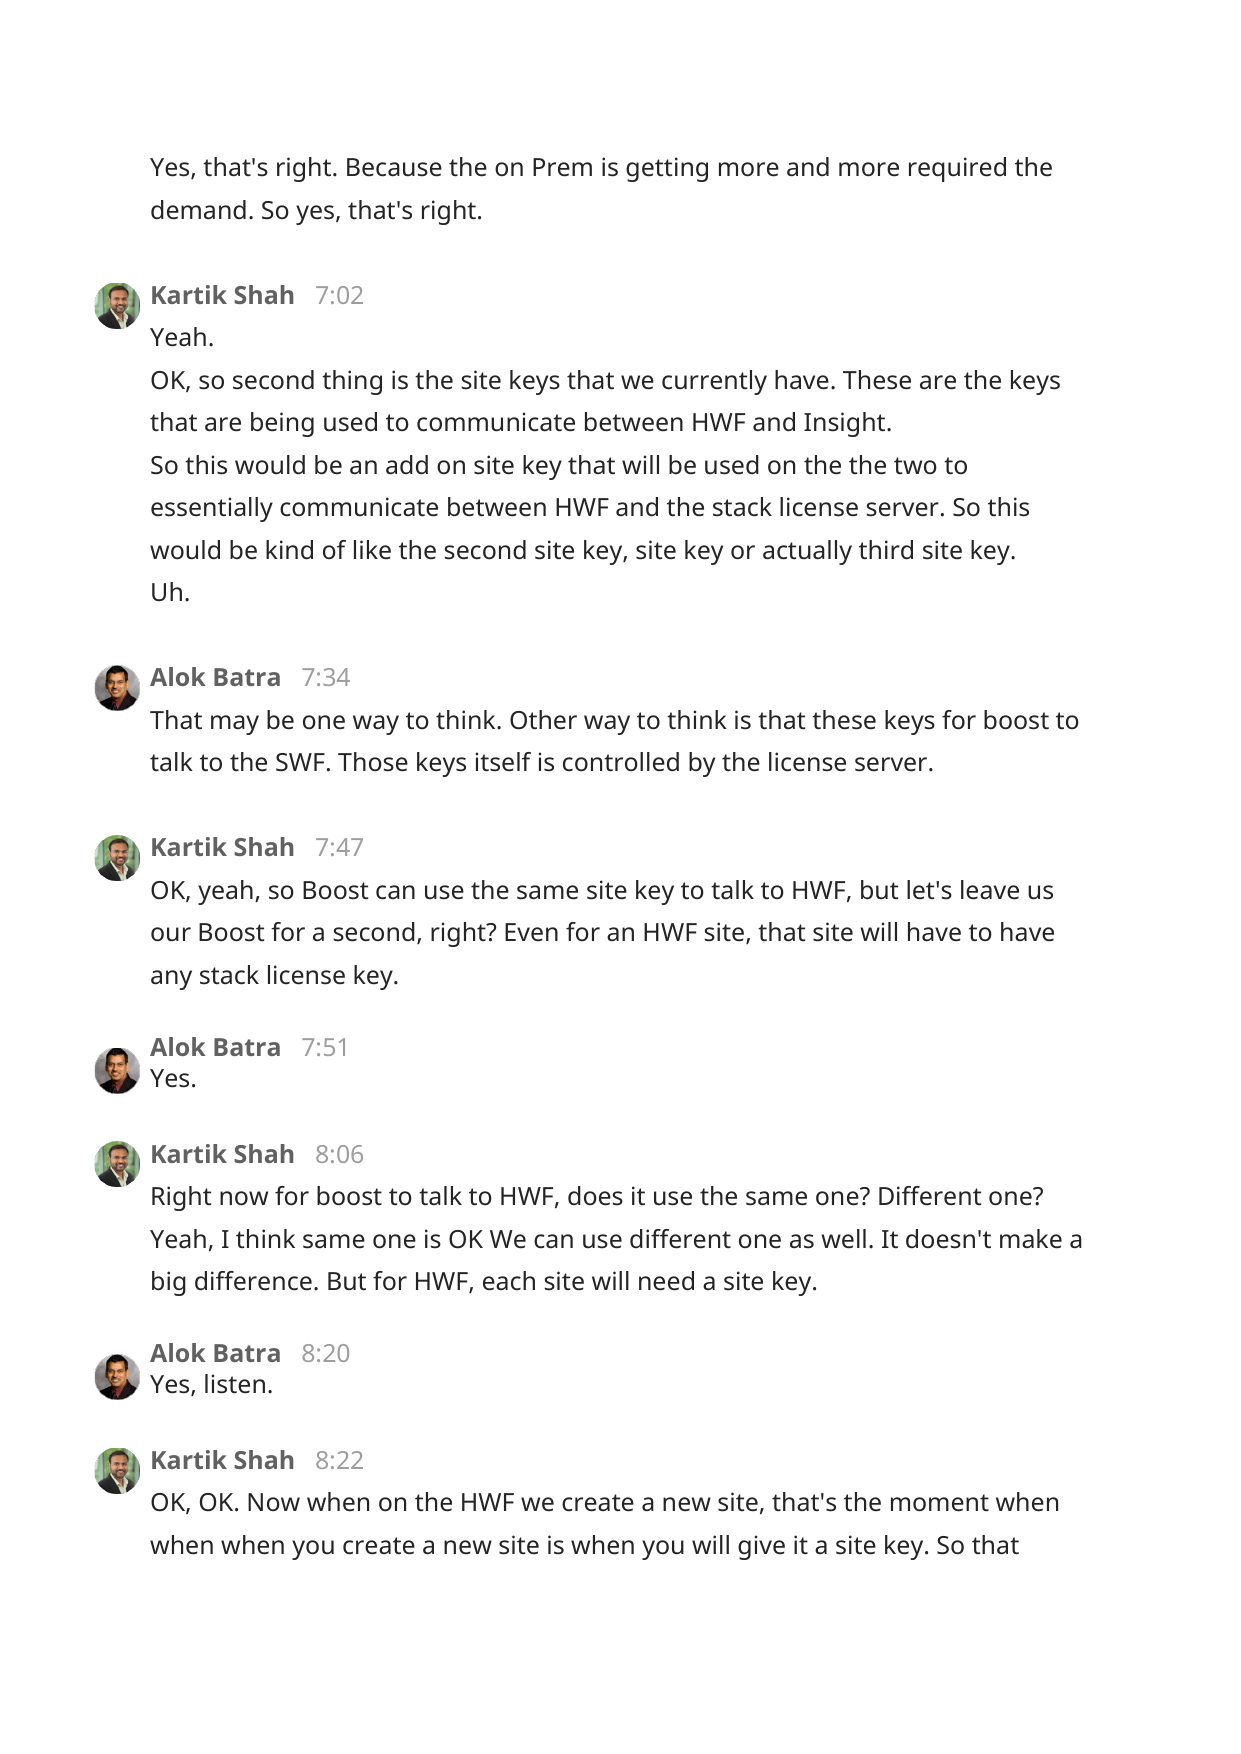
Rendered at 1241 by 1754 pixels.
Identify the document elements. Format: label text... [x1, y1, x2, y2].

picture [94, 1448, 140, 1494]
text Kartik Shah 7:02 Yeah. OK, so second thing is the site keys that we currently have. These are the keys that are being used to communicate between HWF and Insight. So this would be an add on site key that will be used on the the two to essentially communicate between HWF and the stack license server. So this would be kind of like the second site key, site key or actually third site key. Uh. [150, 235, 1090, 609]
text Alok Batra 8:20 Yes, listen. [150, 1306, 1090, 1400]
picture [94, 1354, 140, 1400]
picture [94, 1141, 140, 1187]
text Kartik Shah 8:06 Right now for boost to talk to HWF, does it use the same one? Different one? Yeah, I think same one is OK We can use different one as well. It doesn't make a big difference. But for HWF, each site will need a site key. [150, 1094, 1090, 1298]
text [150, 1400, 1090, 1562]
text Alok Batra 7:34 That may be one way to think. Other way to think is that these keys for boost to talk to the SWF. Those keys itself is controlled by the license server. [150, 617, 1090, 779]
picture [94, 1048, 140, 1094]
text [150, 150, 1090, 227]
text Alok Batra 7:51 Yes. [150, 1000, 1090, 1094]
text Kartik Shah 7:47 OK, yeah, so Boost can use the same site key to talk to HWF, but let's leave us our Boost for a second, right? Even for an HWF site, that site will have to have any stack license key. [150, 787, 1090, 992]
picture [94, 283, 140, 329]
picture [94, 835, 140, 881]
picture [94, 665, 140, 711]
